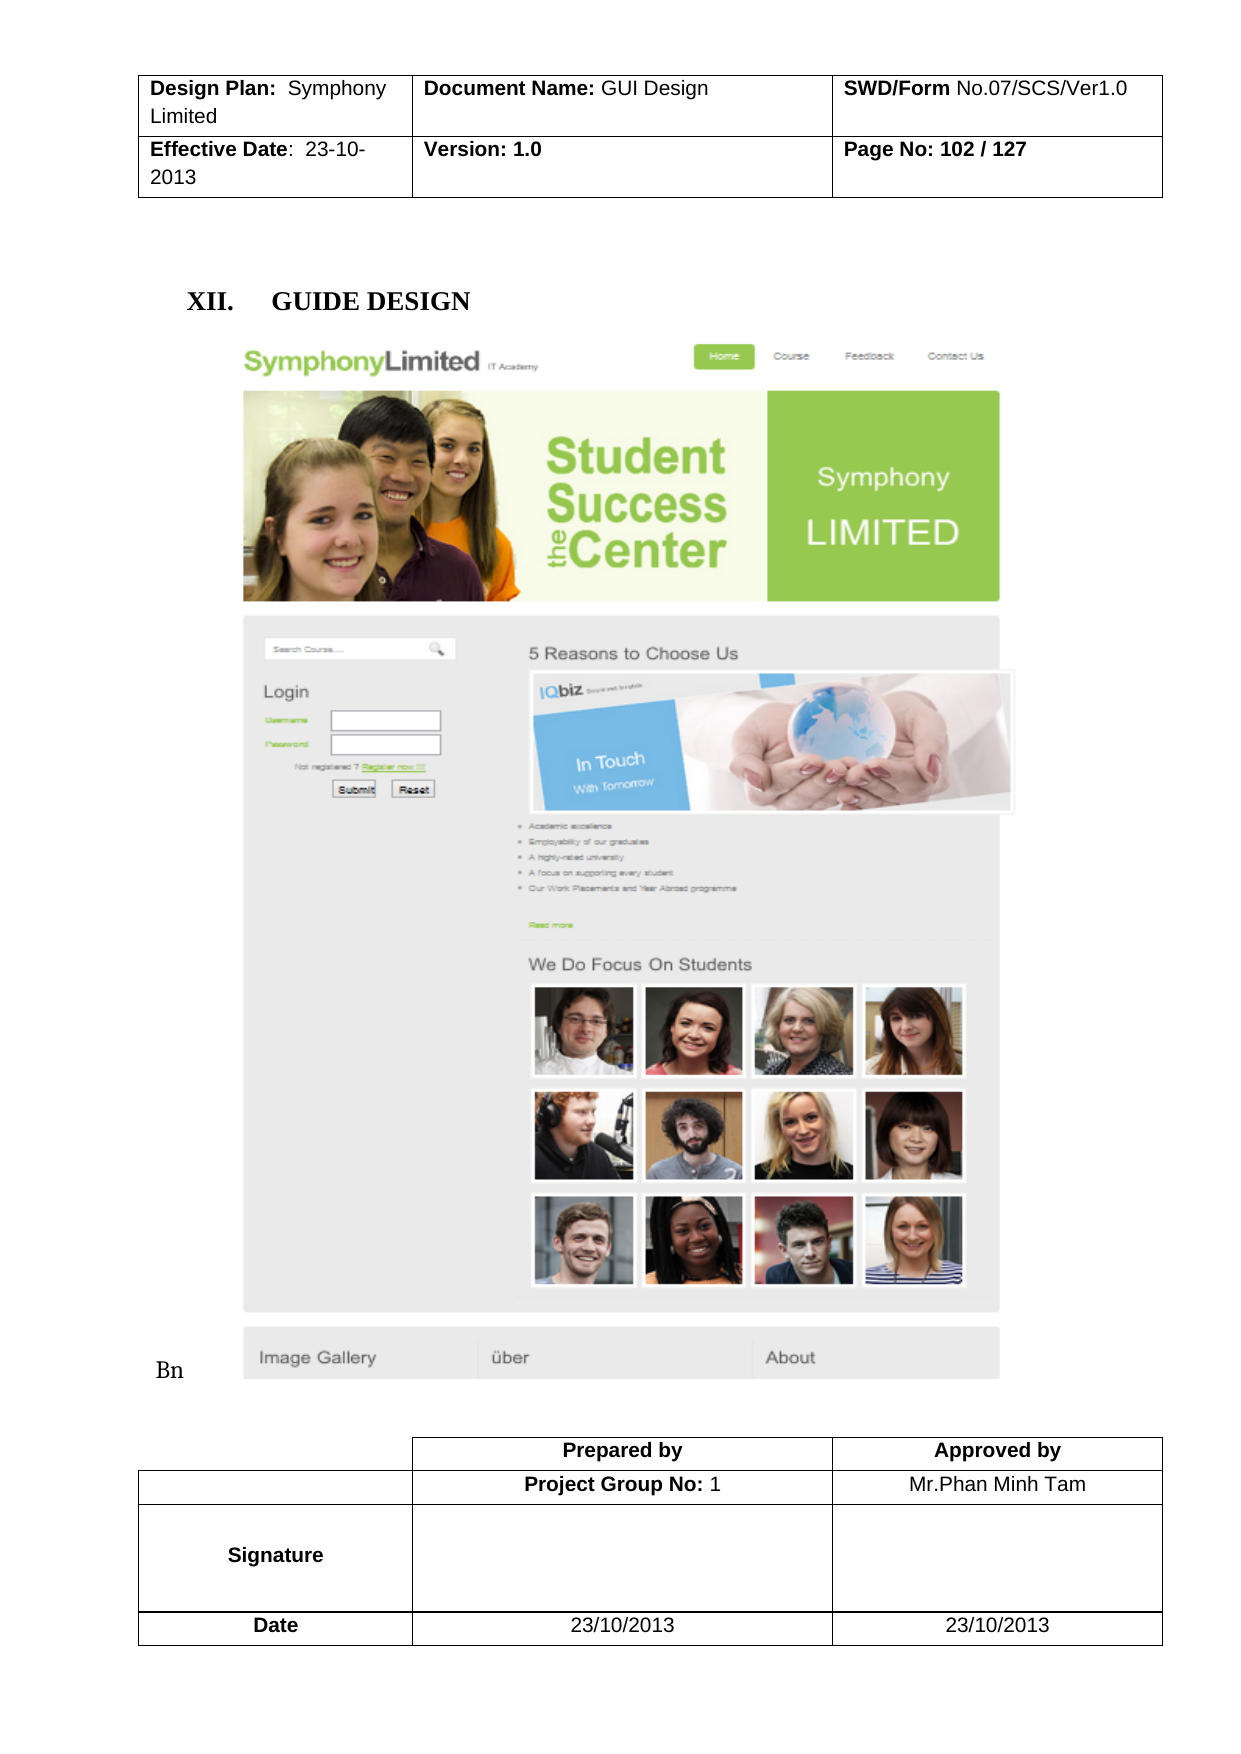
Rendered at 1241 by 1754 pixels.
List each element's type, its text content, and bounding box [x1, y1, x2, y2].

picture [189, 333, 1067, 1379]
subtitle GUIDE DESIGN [234, 285, 1090, 316]
